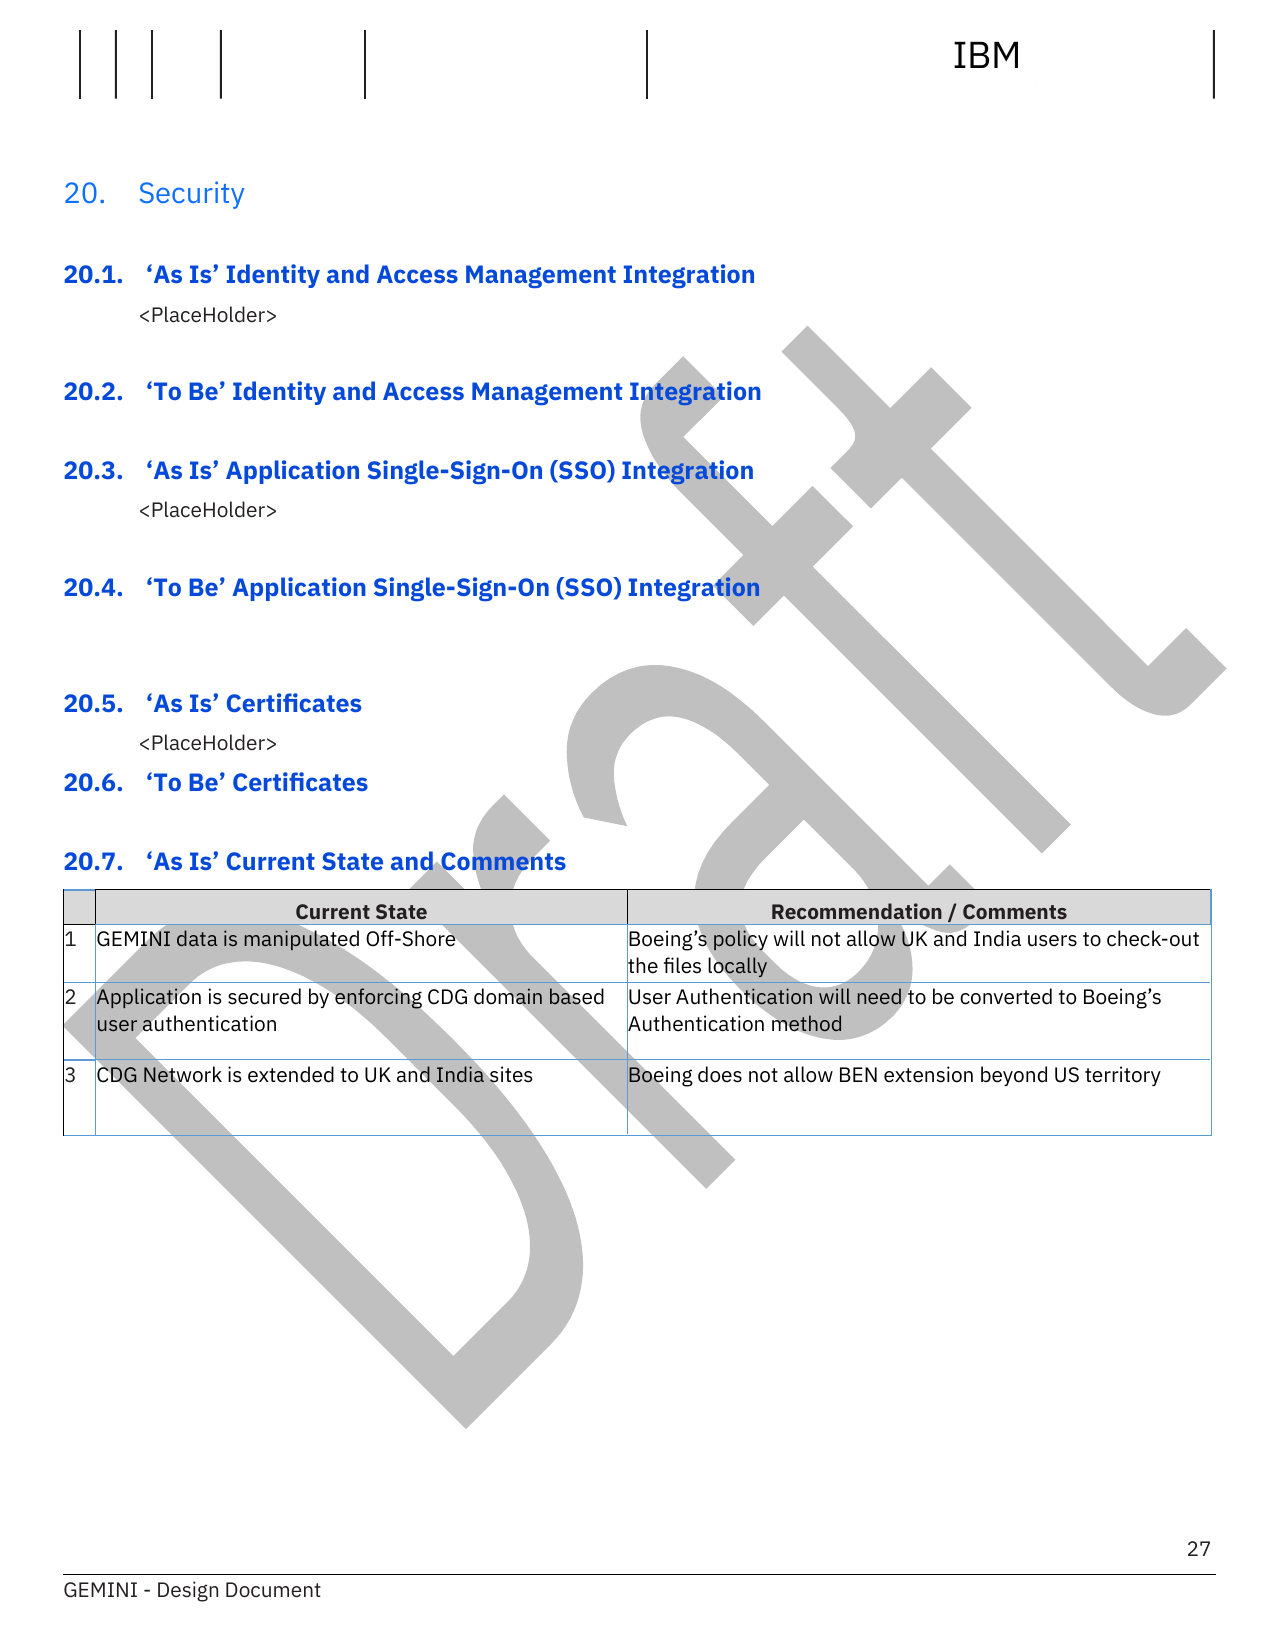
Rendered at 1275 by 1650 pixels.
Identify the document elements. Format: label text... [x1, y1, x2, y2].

table_cell Boeing’s policy will not allow UK and India users to check-out the files locally [628, 925, 1211, 982]
table_cell 2​ [64, 983, 95, 1059]
table_header Recommendation / Comments​ [628, 890, 1210, 924]
table_cell Application is secured by enforcing CDG domain based user authentication [96, 983, 627, 1059]
table_cell GEMINI data is manipulated Off-Shore [96, 925, 627, 982]
text <PlaceHolder> [63, 498, 1173, 523]
table_cell 1​ [64, 925, 95, 982]
text <PlaceHolder> [63, 731, 1173, 756]
subtitle ‘As Is’ Current State and Comments [63, 847, 1212, 876]
table_cell CDG Network is extended to UK and India sites [96, 1060, 627, 1135]
text <PlaceHolder> [63, 302, 1173, 327]
table_cell Boeing does not allow BEN extension beyond US territory [627, 1059, 1211, 1135]
table_cell 3​ [64, 1061, 95, 1135]
table_header ​ [64, 891, 95, 924]
subtitle ‘To Be’ Identity and Access Management Integration [63, 377, 1212, 406]
subtitle ‘As Is’ Certificates [63, 689, 1212, 718]
subtitle ‘To Be’ Application Single-Sign-On (SSO) Integration [63, 573, 1212, 602]
table_cell User Authentication will need to be converted to Boeing’s Authentication method [628, 982, 1211, 1059]
subtitle Security [63, 175, 1173, 211]
table_header Current State​ [96, 890, 627, 924]
subtitle ‘As Is’ Identity and Access Management Integration [63, 261, 1212, 290]
subtitle ‘To Be’ Certificates [63, 768, 1212, 797]
subtitle ‘As Is’ Application Single-Sign-On (SSO) Integration [63, 456, 1212, 485]
